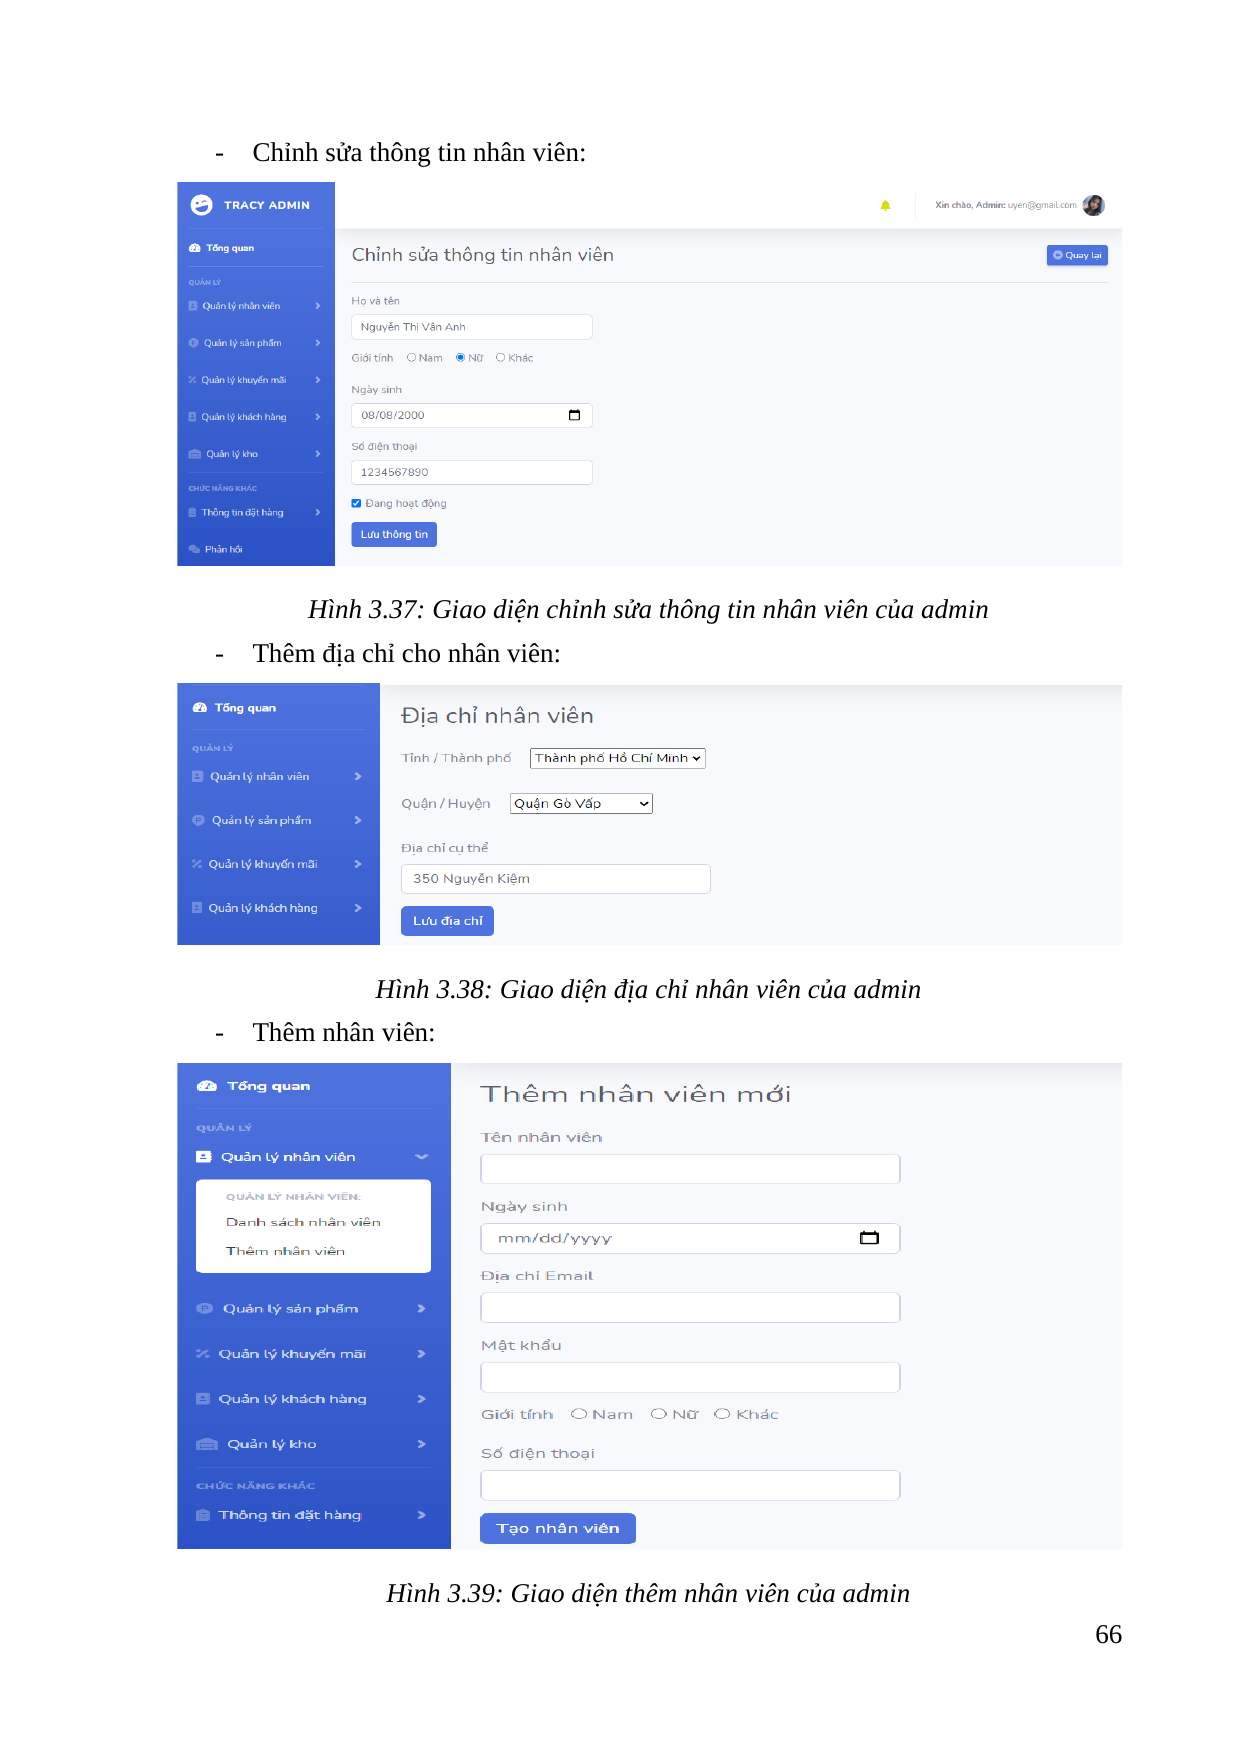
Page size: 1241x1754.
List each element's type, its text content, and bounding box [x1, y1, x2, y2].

picture [177, 1063, 1123, 1549]
list Thêm nhân viên: [215, 1016, 1122, 1048]
list Thêm địa chỉ cho nhân viên: [215, 637, 1122, 668]
picture [177, 683, 1123, 945]
list Chỉnh sửa thông tin nhân viên: [215, 136, 1122, 167]
picture [177, 182, 1123, 566]
